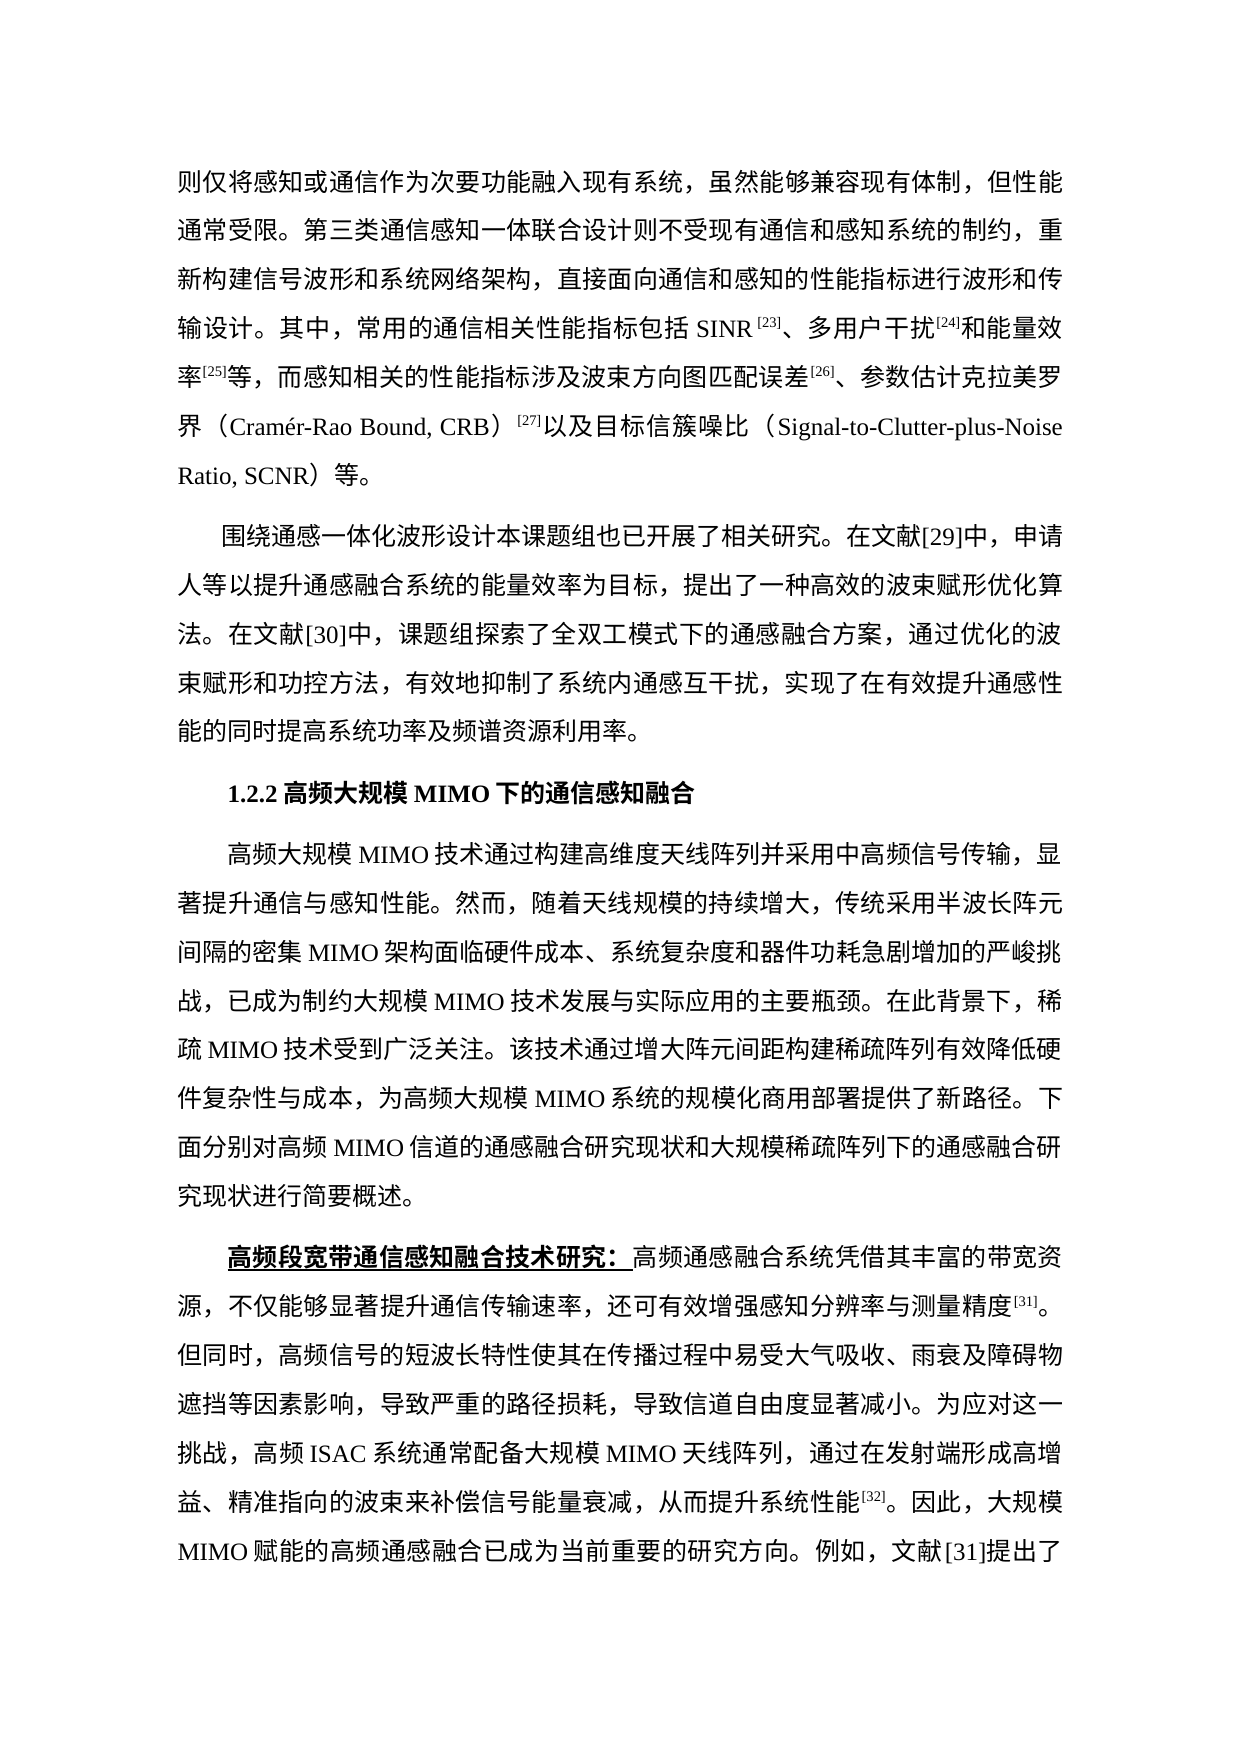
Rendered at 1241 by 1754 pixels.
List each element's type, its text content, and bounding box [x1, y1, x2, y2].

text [177, 162, 1063, 491]
text 1.2.2 高频大规模MIMO下的通信感知融合 [177, 773, 1063, 809]
text 高频大规模MIMO技术通过构建高维度天线阵列并采用中高频信号传输，显著提升通信与感知性能。然而，随着天线规模的持续增大，传统采用半波长阵元间隔的密集MIMO架构面临硬件成本、系统复杂度和器件功耗急剧增加的严峻挑战，已成为制约大规模MIMO技术发展与实际应用的主要瓶颈。在此背景下，稀疏MIMO技术受到广泛关注。该技术通过增大阵元间距构建稀疏阵列有效降低硬件复杂性与成本，为高频大规模MIMO系统的规模化商用部署提供了新路径。下面分别对高频MIMO信道的通感融合研究现状和大规模稀疏阵列下的通感融合研究现状进行简要概述。 [177, 834, 1063, 1213]
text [177, 1238, 1063, 1567]
text 围绕通感一体化波形设计本课题组也已开展了相关研究。在文献[29]中，申请人等以提升通感融合系统的能量效率为目标，提出了一种高效的波束赋形优化算法。在文献[30]中，课题组探索了全双工模式下的通感融合方案，通过优化的波束赋形和功控方法，有效地抑制了系统内通感互干扰，实现了在有效提升通感性能的同时提高系统功率及频谱资源利用率。 [177, 516, 1063, 748]
